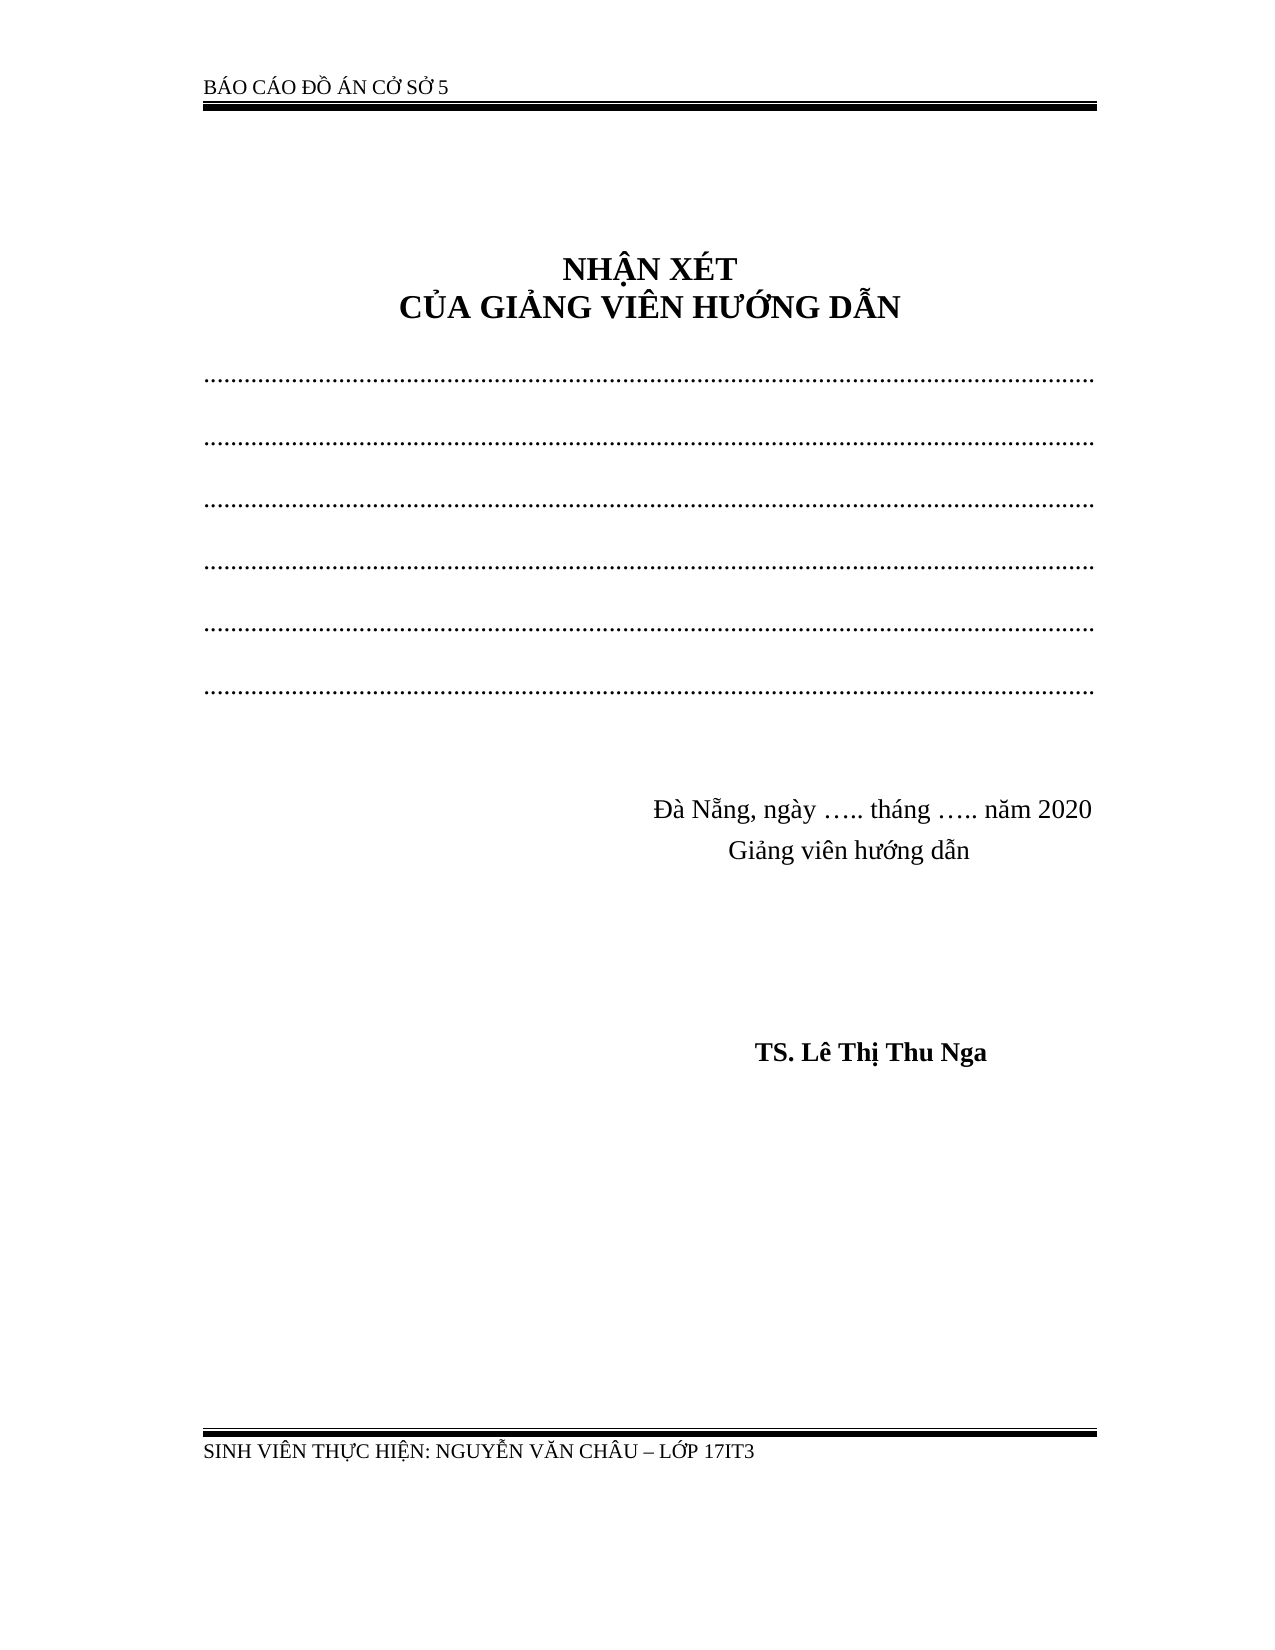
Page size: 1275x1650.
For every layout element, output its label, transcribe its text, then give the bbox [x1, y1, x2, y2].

text TS. Lê Thị Thu Nga [203, 1036, 1097, 1067]
text Giảng viên hướng dẫn [203, 834, 1097, 865]
text CỦA GIẢNG VIÊN HƯỚNG DẪN [203, 288, 1097, 326]
text Đà Nẵng, ngày ….. tháng ….. năm 2020 [203, 793, 1097, 824]
text ........................................................................................................................................................................................................................................................................................................................................................................................................................................................................................................................................................................................................................................................................................................................................................................................................................ [203, 357, 1097, 700]
text NHẬN XÉT [203, 249, 1097, 288]
